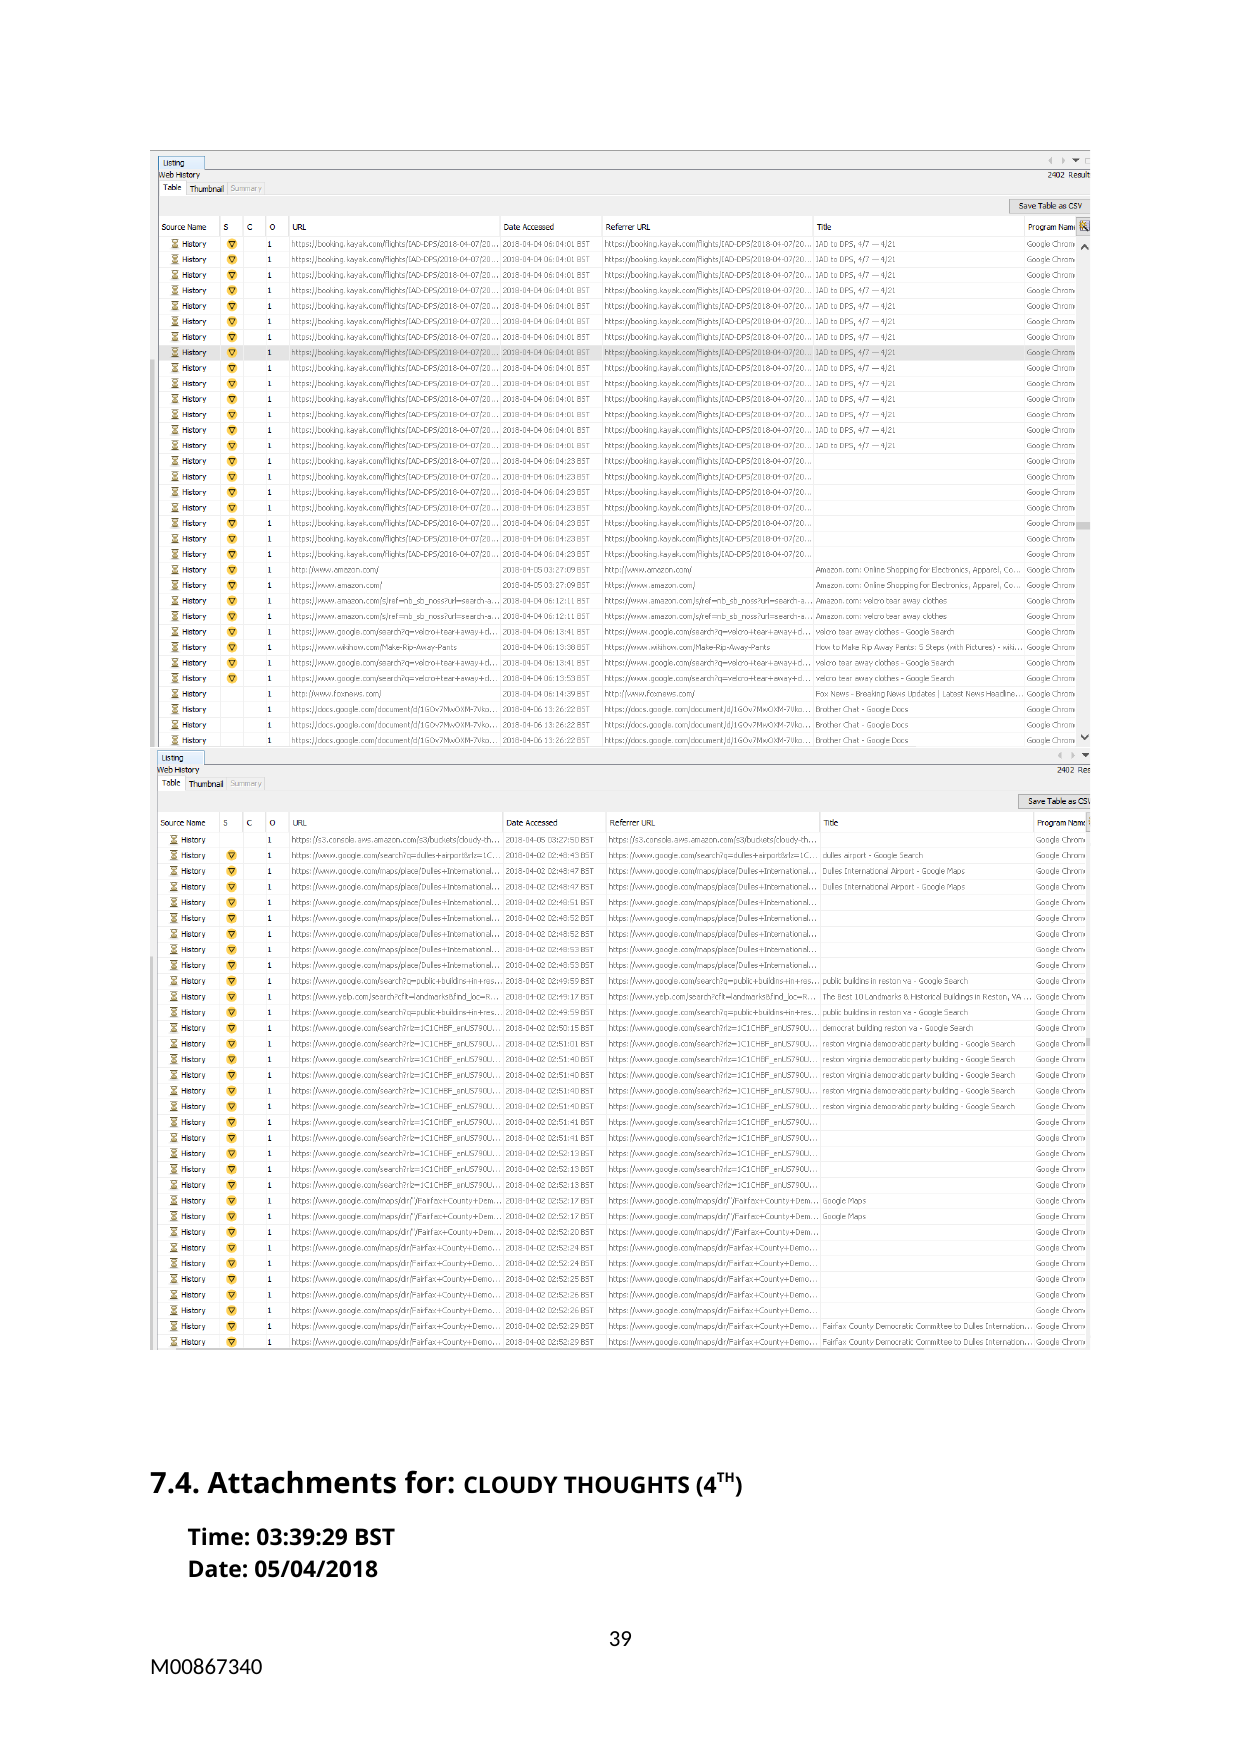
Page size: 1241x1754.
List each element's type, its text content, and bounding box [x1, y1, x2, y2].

list Date: 05/04/2018 [187, 1553, 1090, 1584]
text 7.4. Attachments for: CLOUDY THOUGHTS (4TH) [150, 1462, 1090, 1502]
picture [150, 748, 1091, 1350]
list Time: 03:39:29 BST [187, 1521, 1090, 1553]
picture [150, 150, 1091, 747]
